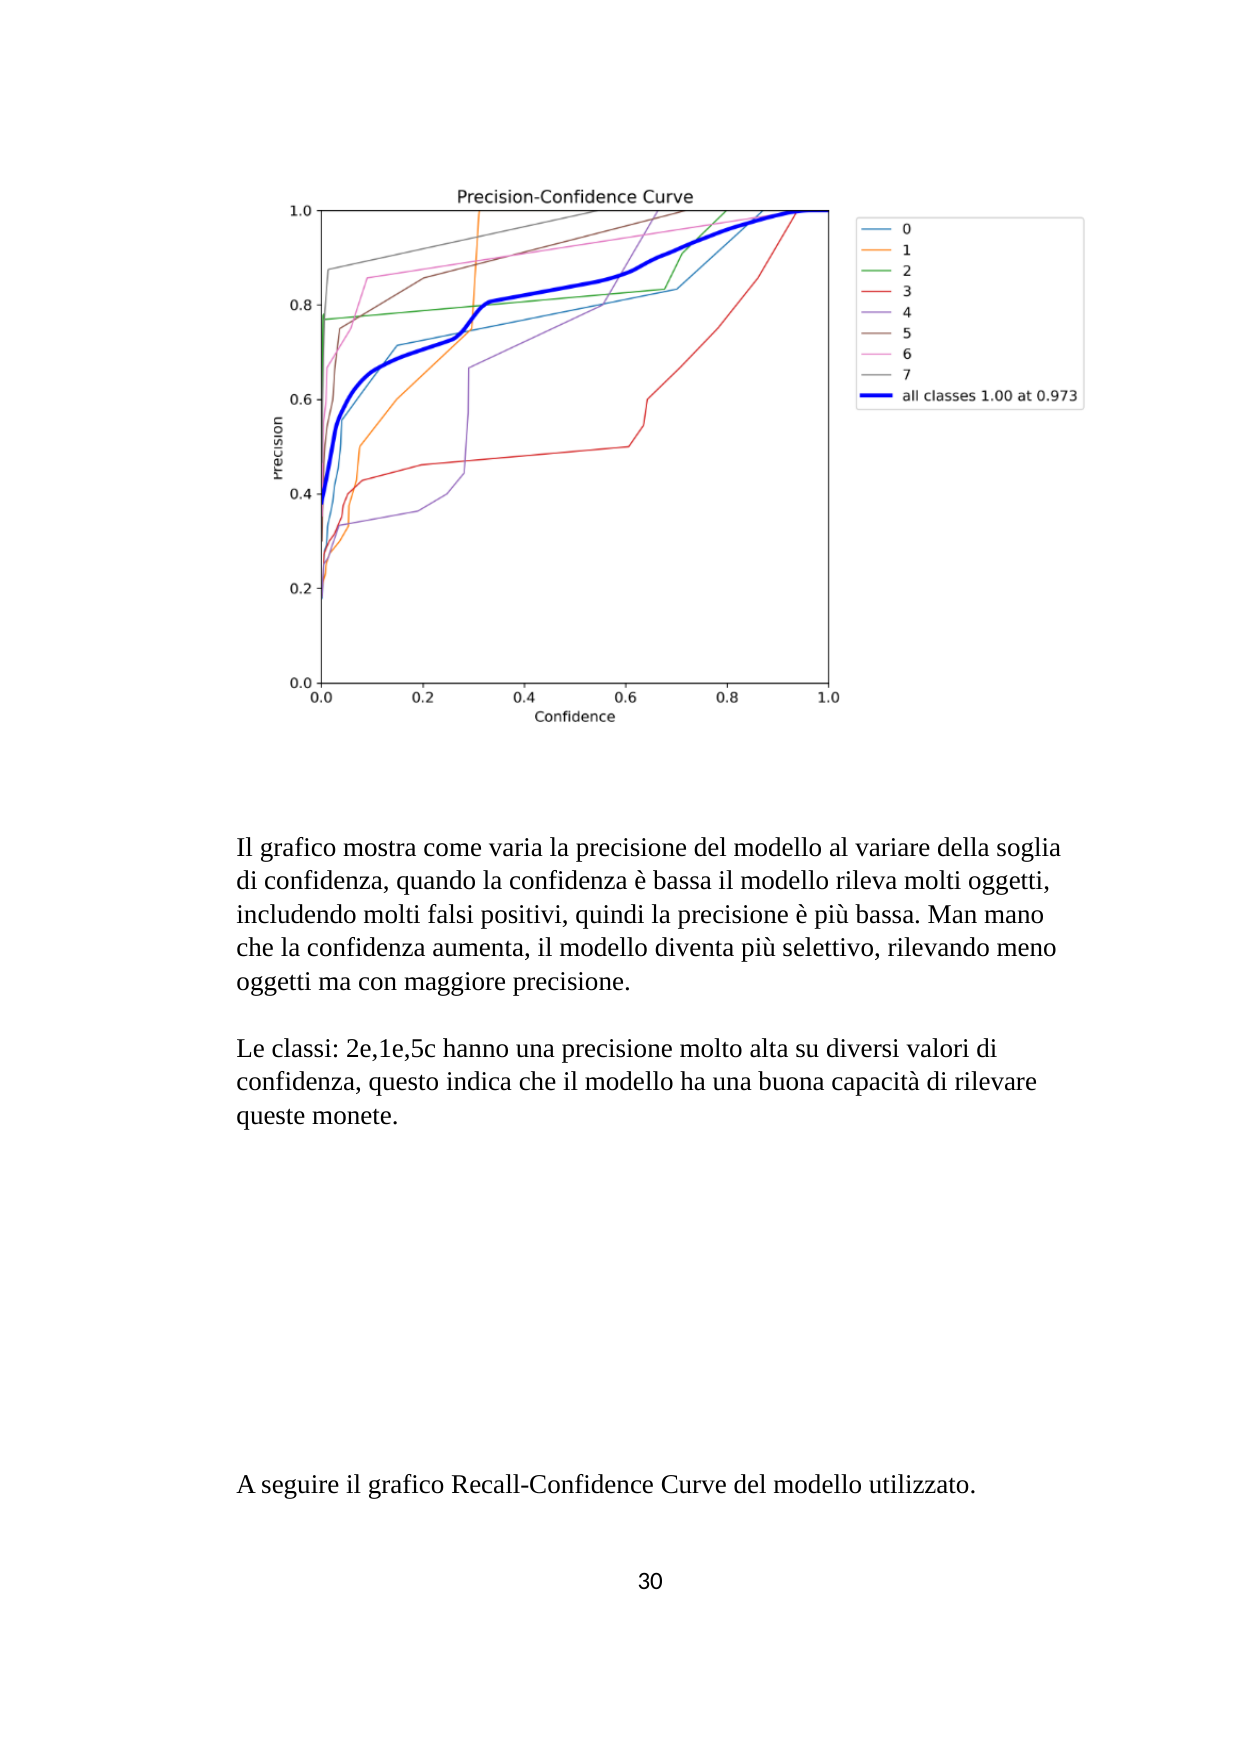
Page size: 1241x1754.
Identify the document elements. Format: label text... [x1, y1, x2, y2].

text Il grafico mostra come varia la precisione del modello al variare della soglia di confidenza, quando la confidenza è bassa il modello rileva molti oggetti, includendo molti falsi positivi, quindi la precisione è più bassa. Man mano che la confidenza aumenta, il modello diventa più selettivo, rilevando meno oggetti ma con maggiore precisione. [236, 831, 1063, 996]
text Le classi: 2e,1e,5c hanno una precisione molto alta su diversi valori di confidenza, questo indica che il modello ha una buona capacità di rilevare queste monete. [236, 1032, 1063, 1130]
picture [273, 177, 1100, 738]
text A seguire il grafico Recall-Confidence Curve del modello utilizzato. [236, 1468, 1063, 1499]
